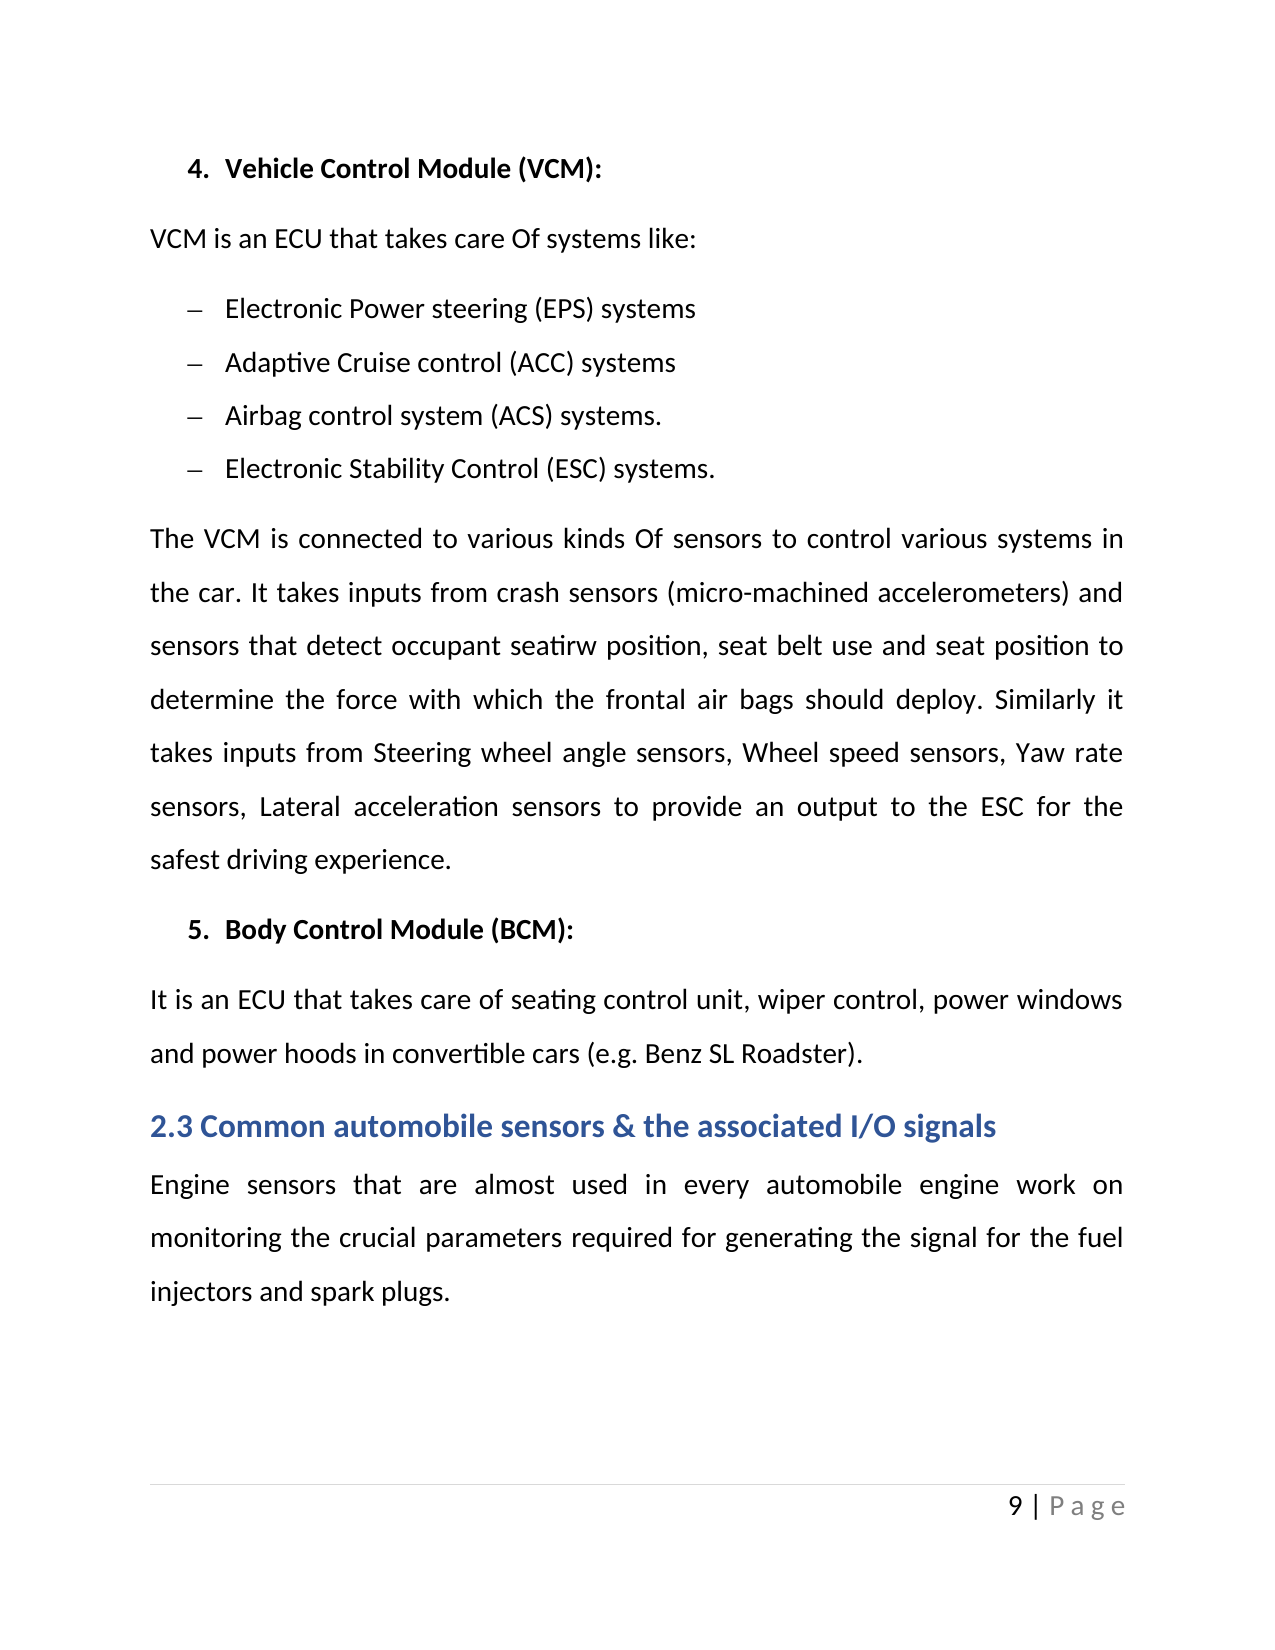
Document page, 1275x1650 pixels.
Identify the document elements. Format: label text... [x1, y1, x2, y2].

text It is an ECU that takes care of seating control unit, wiper control, power windows and power hoods in convertible cars (e.g. Benz SL Roadster). [150, 981, 1125, 1071]
text Engine sensors that are almost used in every automobile engine work on monitoring the crucial parameters required for generating the signal for the fuel injectors and spark plugs. [150, 1166, 1125, 1308]
list Airbag control system (ACS) systems. [187, 397, 1125, 433]
subtitle 2.3 Common automobile sensors & the associated I/O signals [150, 1105, 1125, 1146]
list Adaptive Cruise control (ACC) systems [187, 344, 1125, 379]
list Vehicle Control Module (VCM): [187, 150, 1125, 186]
list Body Control Module (BCM): [187, 911, 1125, 947]
text The VCM is connected to various kinds Of sensors to control various systems in the car. It takes inputs from crash sensors (micro-machined accelerometers) and sensors that detect occupant seatirw position, seat belt use and seat position to determine the force with which the frontal air bags should deploy. Similarly it takes inputs from Steering wheel angle sensors, Wheel speed sensors, Yaw rate sensors, Lateral acceleration sensors to provide an output to the ESC for the safest driving experience. [150, 521, 1125, 877]
list Electronic Stability Control (ESC) systems. [187, 451, 1125, 486]
text VCM is an ECU that takes care Of systems like: [150, 220, 1125, 256]
list Electronic Power steering (EPS) systems [187, 290, 1125, 326]
